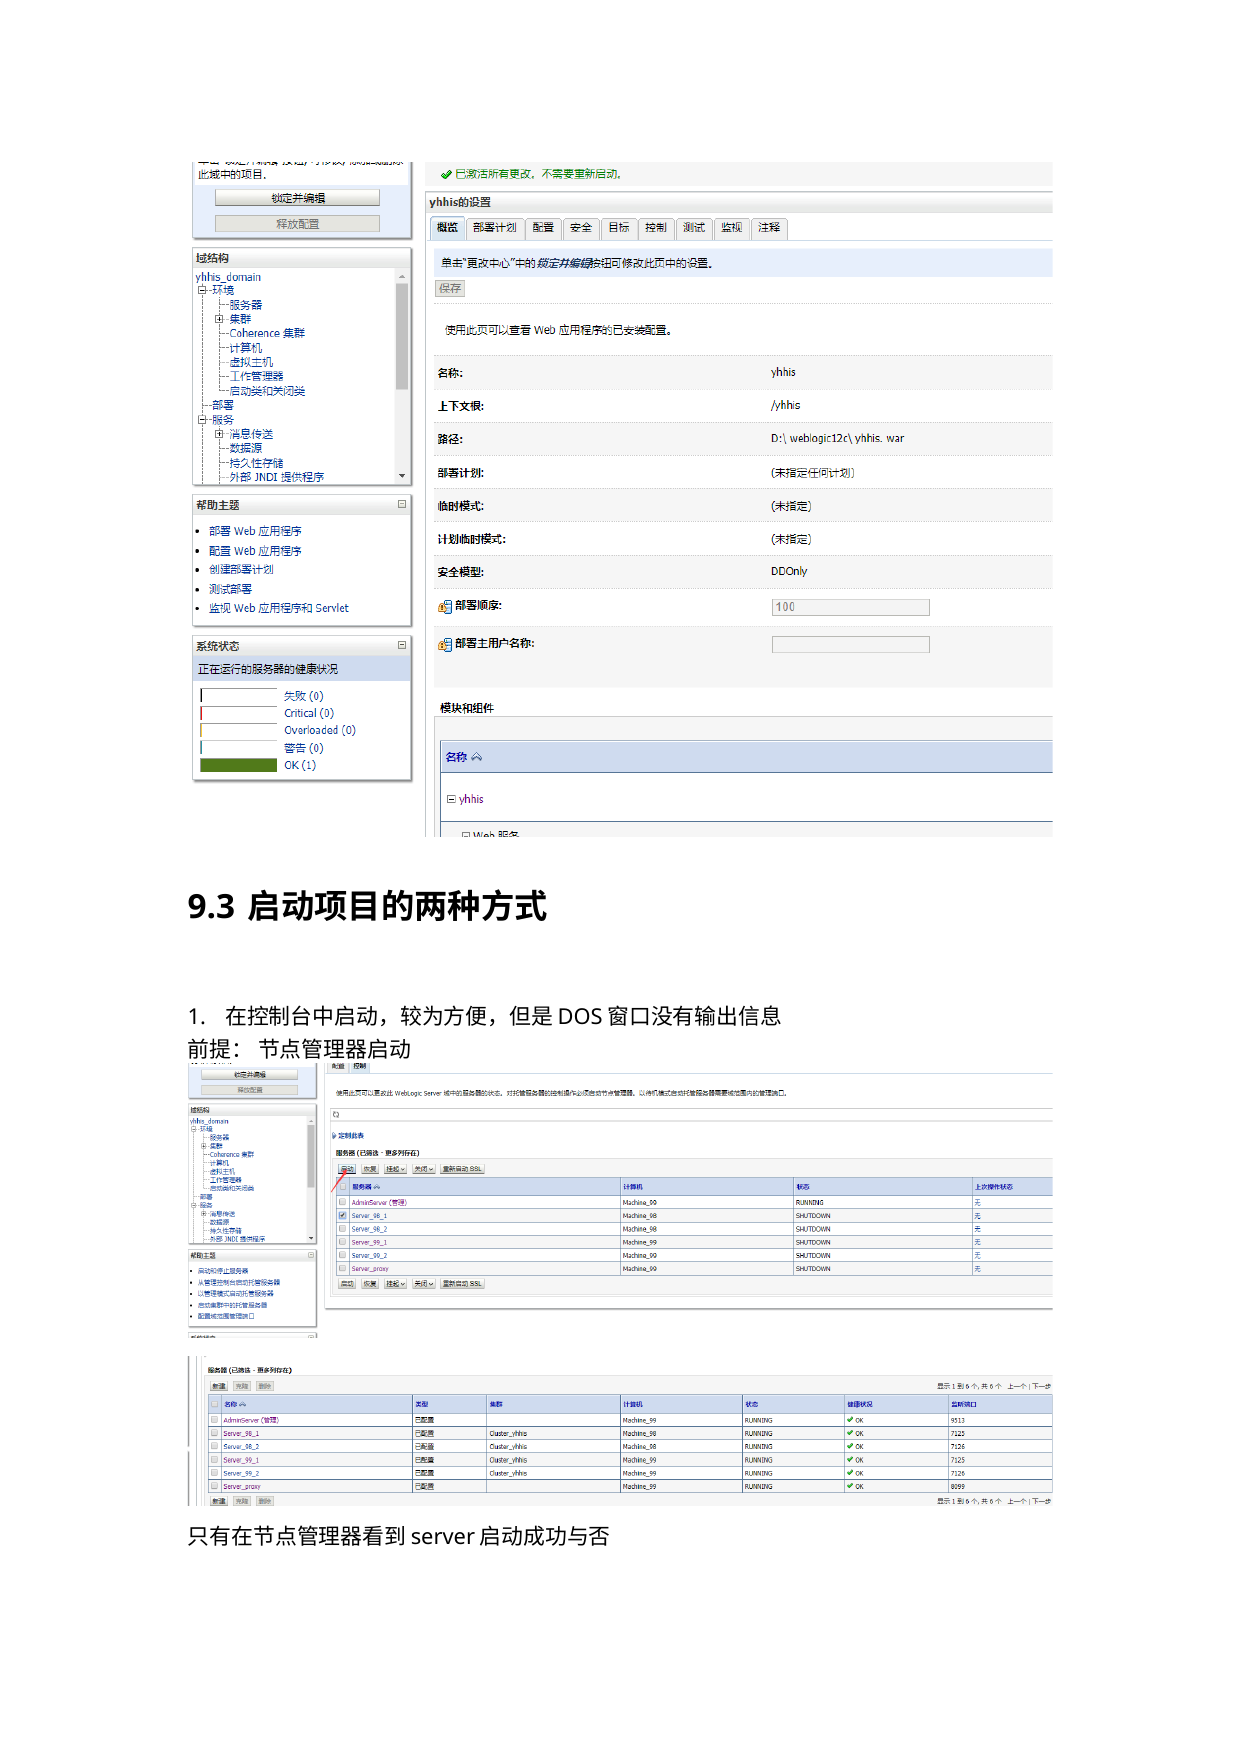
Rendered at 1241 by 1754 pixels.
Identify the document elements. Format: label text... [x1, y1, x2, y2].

text 前提： 节点管理器启动 [187, 1031, 1053, 1063]
text 只有在节点管理器看到server启动成功与否 [187, 1519, 1053, 1551]
picture [187, 162, 1053, 837]
list 在控制台中启动，较为方便，但是DOS窗口没有输出信息 [187, 999, 1053, 1031]
subtitle 启动项目的两种方式 [187, 872, 1053, 937]
picture [187, 1063, 1053, 1338]
picture [187, 1356, 1053, 1506]
